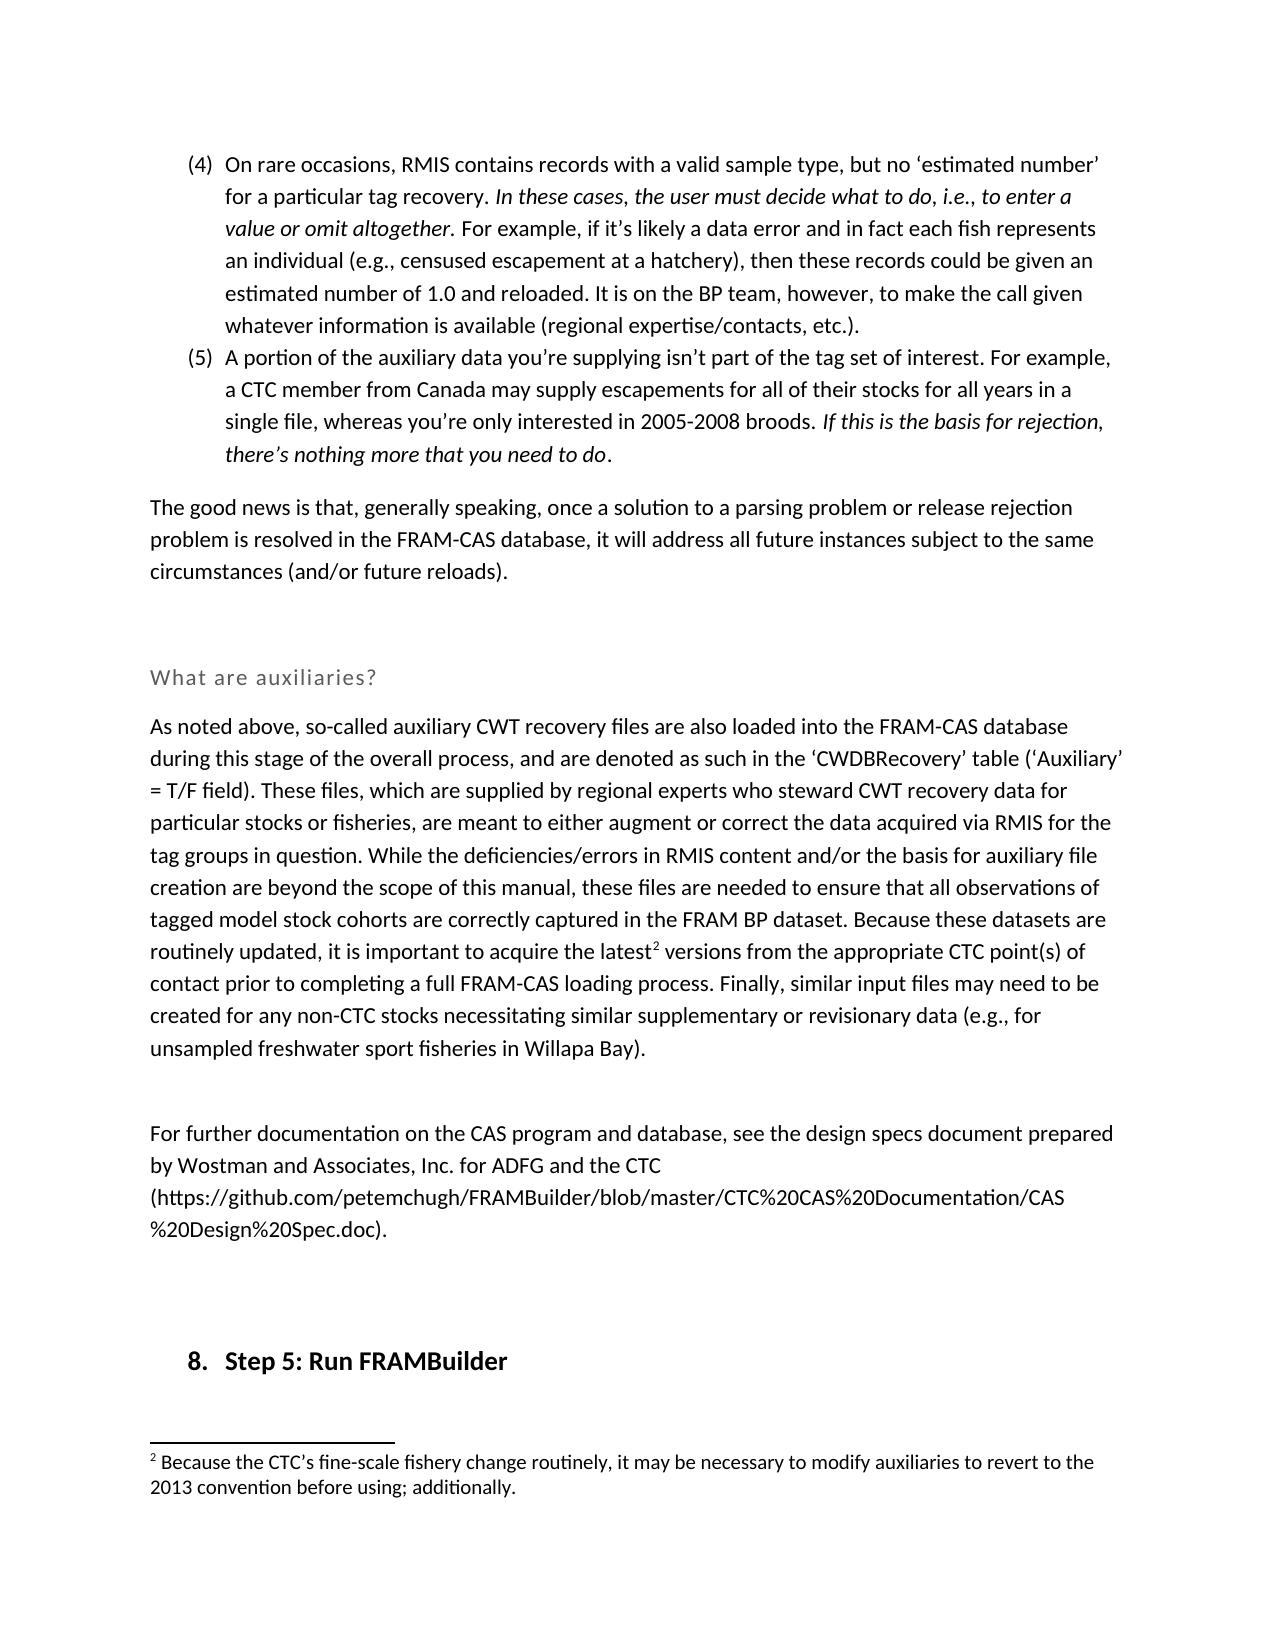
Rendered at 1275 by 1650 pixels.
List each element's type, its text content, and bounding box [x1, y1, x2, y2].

text The good news is that, generally speaking, once a solution to a parsing problem or release rejection problem is resolved in the FRAM-CAS database, it will address all future instances subject to the same circumstances (and/or future reloads). [150, 493, 1125, 585]
list Step 5: Run FRAMBuilder [187, 1344, 1125, 1377]
list On rare occasions, RMIS contains records with a valid sample type, but no ‘estimated number’ for a particular tag recovery. In these cases, the user must decide what to do, i.e., to enter a value or omit altogether. For example, if it’s likely a data error and in fact each fish represents an individual (e.g., censused escapement at a hatchery), then these records could be given an estimated number of 1.0 and reloaded. It is on the BP team, however, to make the call given whatever information is available (regional expertise/contacts, etc.). [187, 150, 1125, 339]
list A portion of the auxiliary data you’re supplying isn’t part of the tag set of interest. For example, a CTC member from Canada may supply escapements for all of their stocks for all years in a single file, whereas you’re only interested in 2005-2008 broods. If this is the basis for rejection, there’s nothing more that you need to do. [187, 343, 1125, 468]
text For further documentation on the CAS program and database, see the design specs document prepared by Wostman and Associates, Inc. for ADFG and the CTC (https://github.com/petemchugh/FRAMBuilder/blob/master/CTC%20CAS%20Documentation/CAS%20Design%20Spec.doc). [150, 1119, 1125, 1244]
subtitle What are auxiliaries? [150, 663, 1125, 691]
text As noted above, so-called auxiliary CWT recovery files are also loaded into the FRAM-CAS database during this stage of the overall process, and are denoted as such in the ‘CWDBRecovery’ table (‘Auxiliary’ = T/F field). These files, which are supplied by regional experts who steward CWT recovery data for particular stocks or fisheries, are meant to either augment or correct the data acquired via RMIS for the tag groups in question. While the deficiencies/errors in RMIS content and/or the basis for auxiliary file creation are beyond the scope of this manual, these files are needed to ensure that all observations of tagged model stock cohorts are correctly captured in the FRAM BP dataset. Because these datasets are routinely updated, it is important to acquire the latest versions from the appropriate CTC point(s) of contact prior to completing a full FRAM-CAS loading process. Finally, similar input files may need to be created for any non-CTC stocks necessitating similar supplementary or revisionary data (e.g., for unsampled freshwater sport fisheries in Willapa Bay). [150, 712, 1125, 1062]
